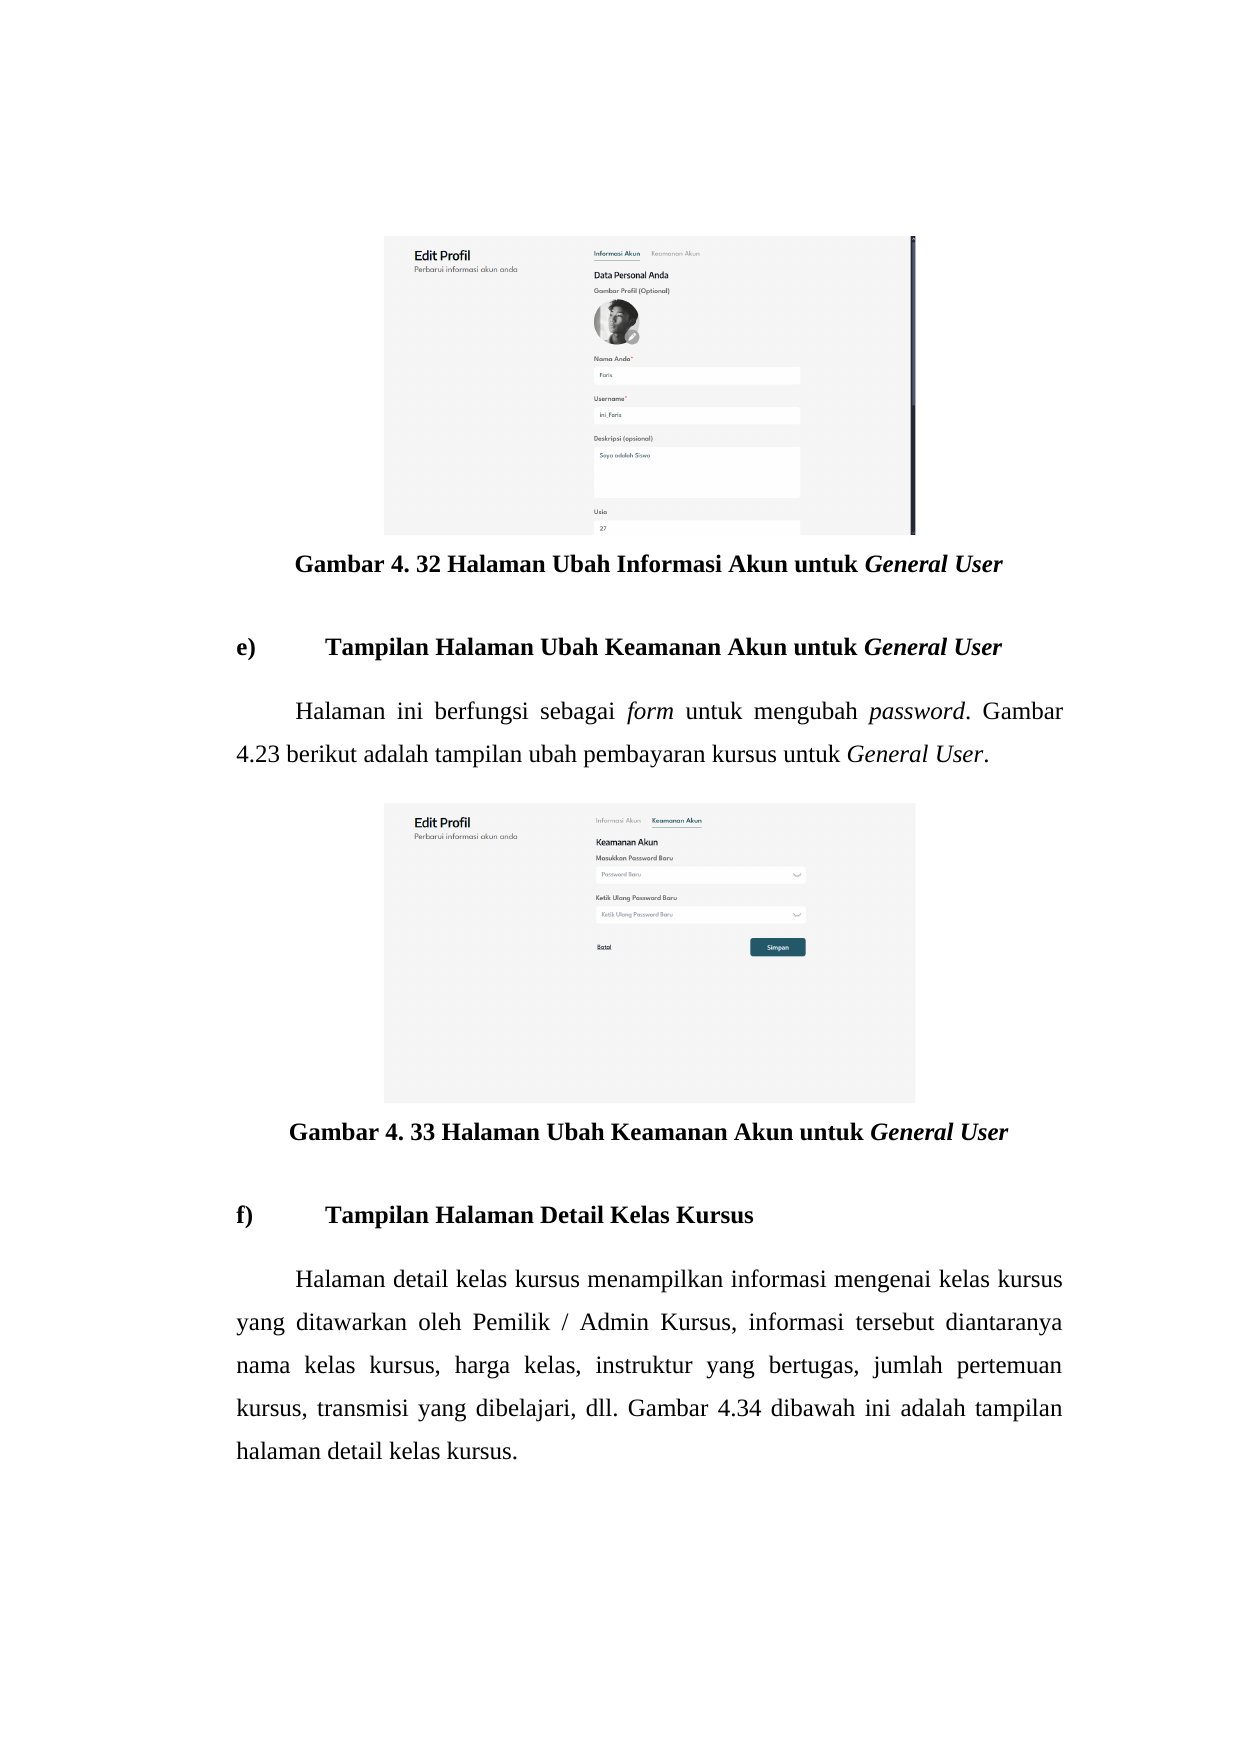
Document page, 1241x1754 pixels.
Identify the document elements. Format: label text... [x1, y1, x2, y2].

text Halaman ini berfungsi sebagai form untuk mengubah password. Gambar 4.23 berikut adalah tampilan ubah pembayaran kursus untuk General User. [236, 696, 1063, 768]
picture [383, 236, 916, 535]
picture [383, 803, 916, 1103]
text Halaman detail kelas kursus menampilkan informasi mengenai kelas kursus yang ditawarkan oleh Pemilik / Admin Kursus, informasi tersebut diantaranya nama kelas kursus, harga kelas, instruktur yang bertugas, jumlah pertemuan kursus, transmisi yang dibelajari, dll. Gambar 4.34 dibawah ini adalah tampilan halaman detail kelas kursus. [236, 1264, 1063, 1465]
subtitle Tampilan Halaman Detail Kelas Kursus [236, 1200, 1063, 1228]
text Gambar 4. 32 Halaman Ubah Informasi Akun untuk General User [236, 549, 1063, 578]
text Gambar 4. 33 Halaman Ubah Keamanan Akun untuk General User [236, 1117, 1063, 1145]
subtitle Tampilan Halaman Ubah Keamanan Akun untuk General User [236, 632, 1063, 661]
